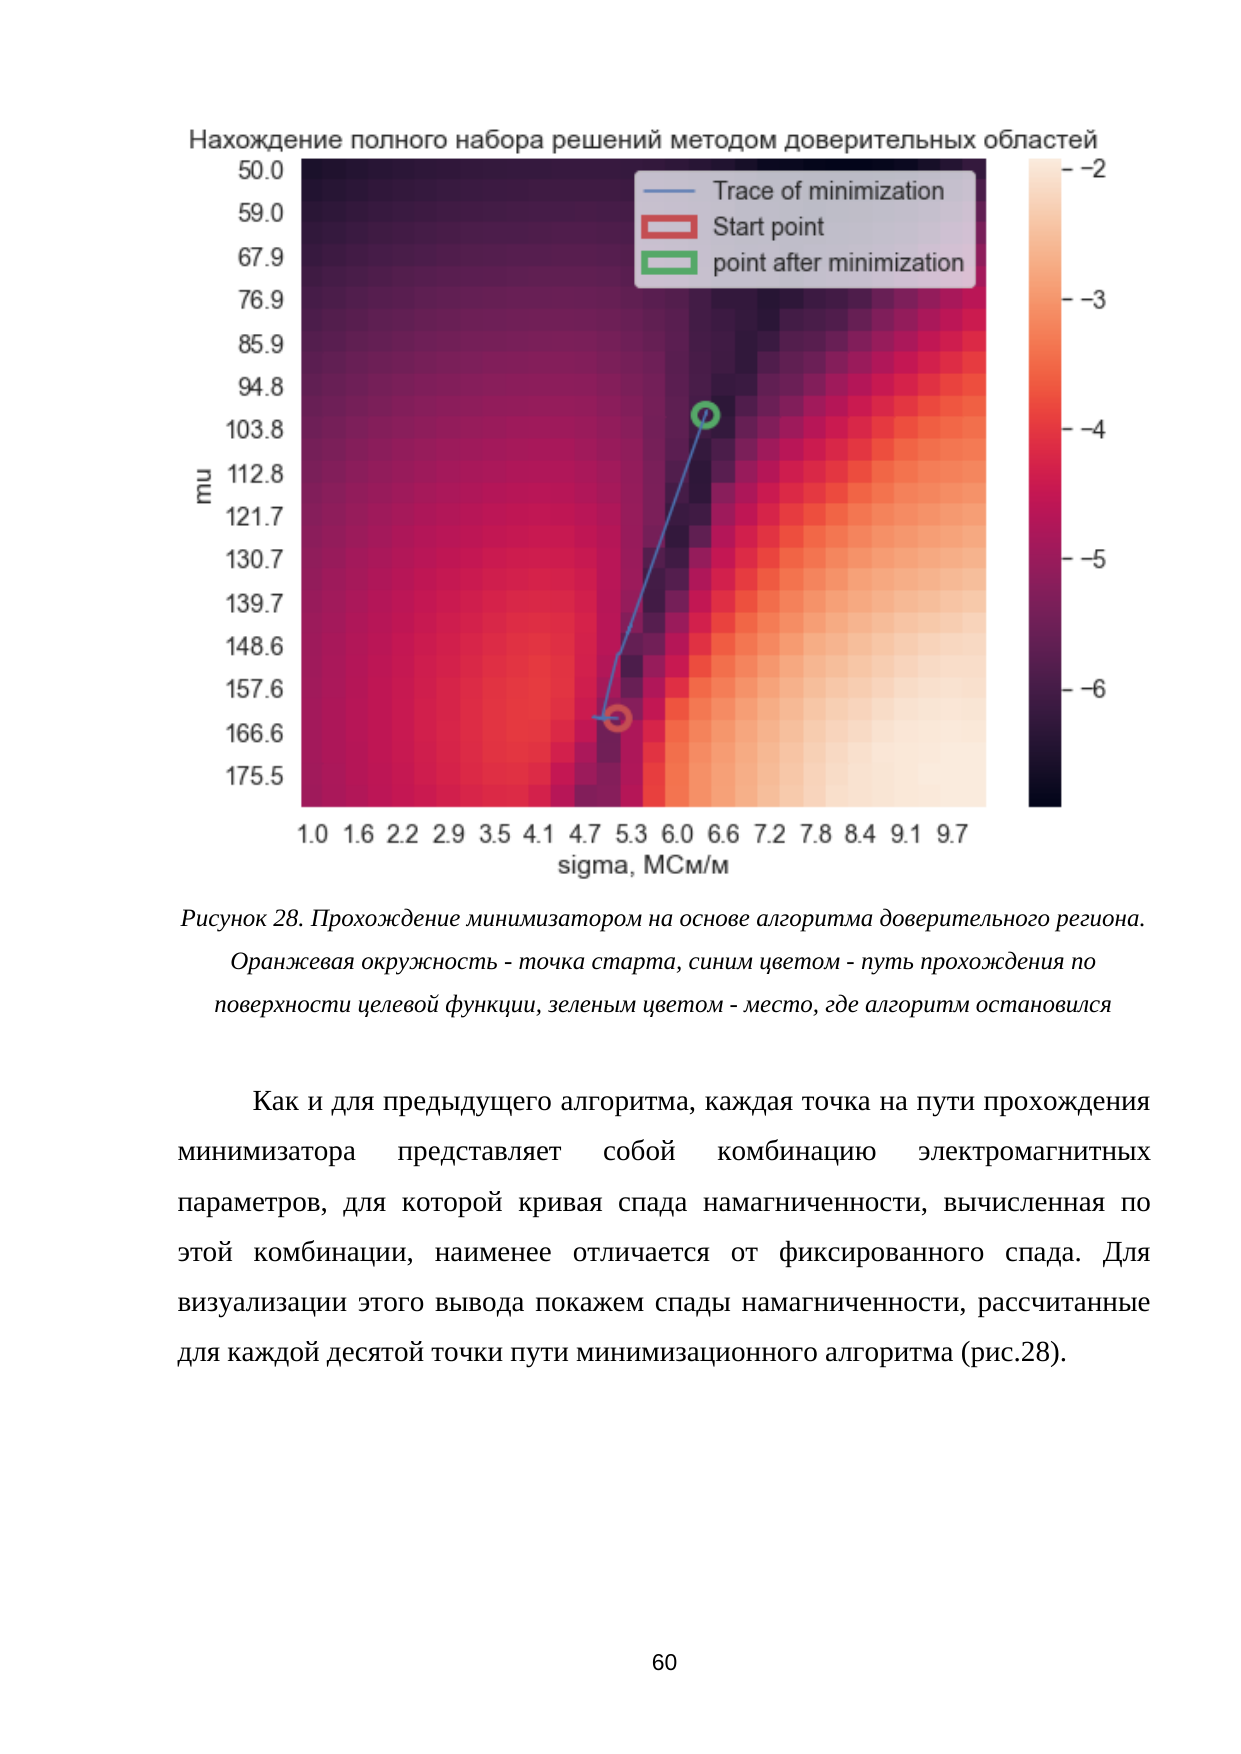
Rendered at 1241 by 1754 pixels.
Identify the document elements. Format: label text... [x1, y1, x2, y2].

text Рисунок 28. Прохождение минимизатором на основе алгоритма доверительного региона. Оранжевая окружность - точка старта, синим цветом - путь прохождения по поверхности целевой функции, зеленым цветом - место, где алгоритм остановился [177, 903, 1152, 1018]
text Как и для предыдущего алгоритма, каждая точка на пути прохождения минимизатора представляет собой комбинацию электромагнитных параметров, для которой кривая спада намагниченности, вычисленная по этой комбинации, наименее отличается от фиксированного спада. Для визуализации этого вывода покажем спады намагниченности, рассчитанные для каждой десятой точки пути минимизационного алгоритма (рис.28). [177, 1083, 1152, 1368]
picture [177, 118, 1118, 891]
